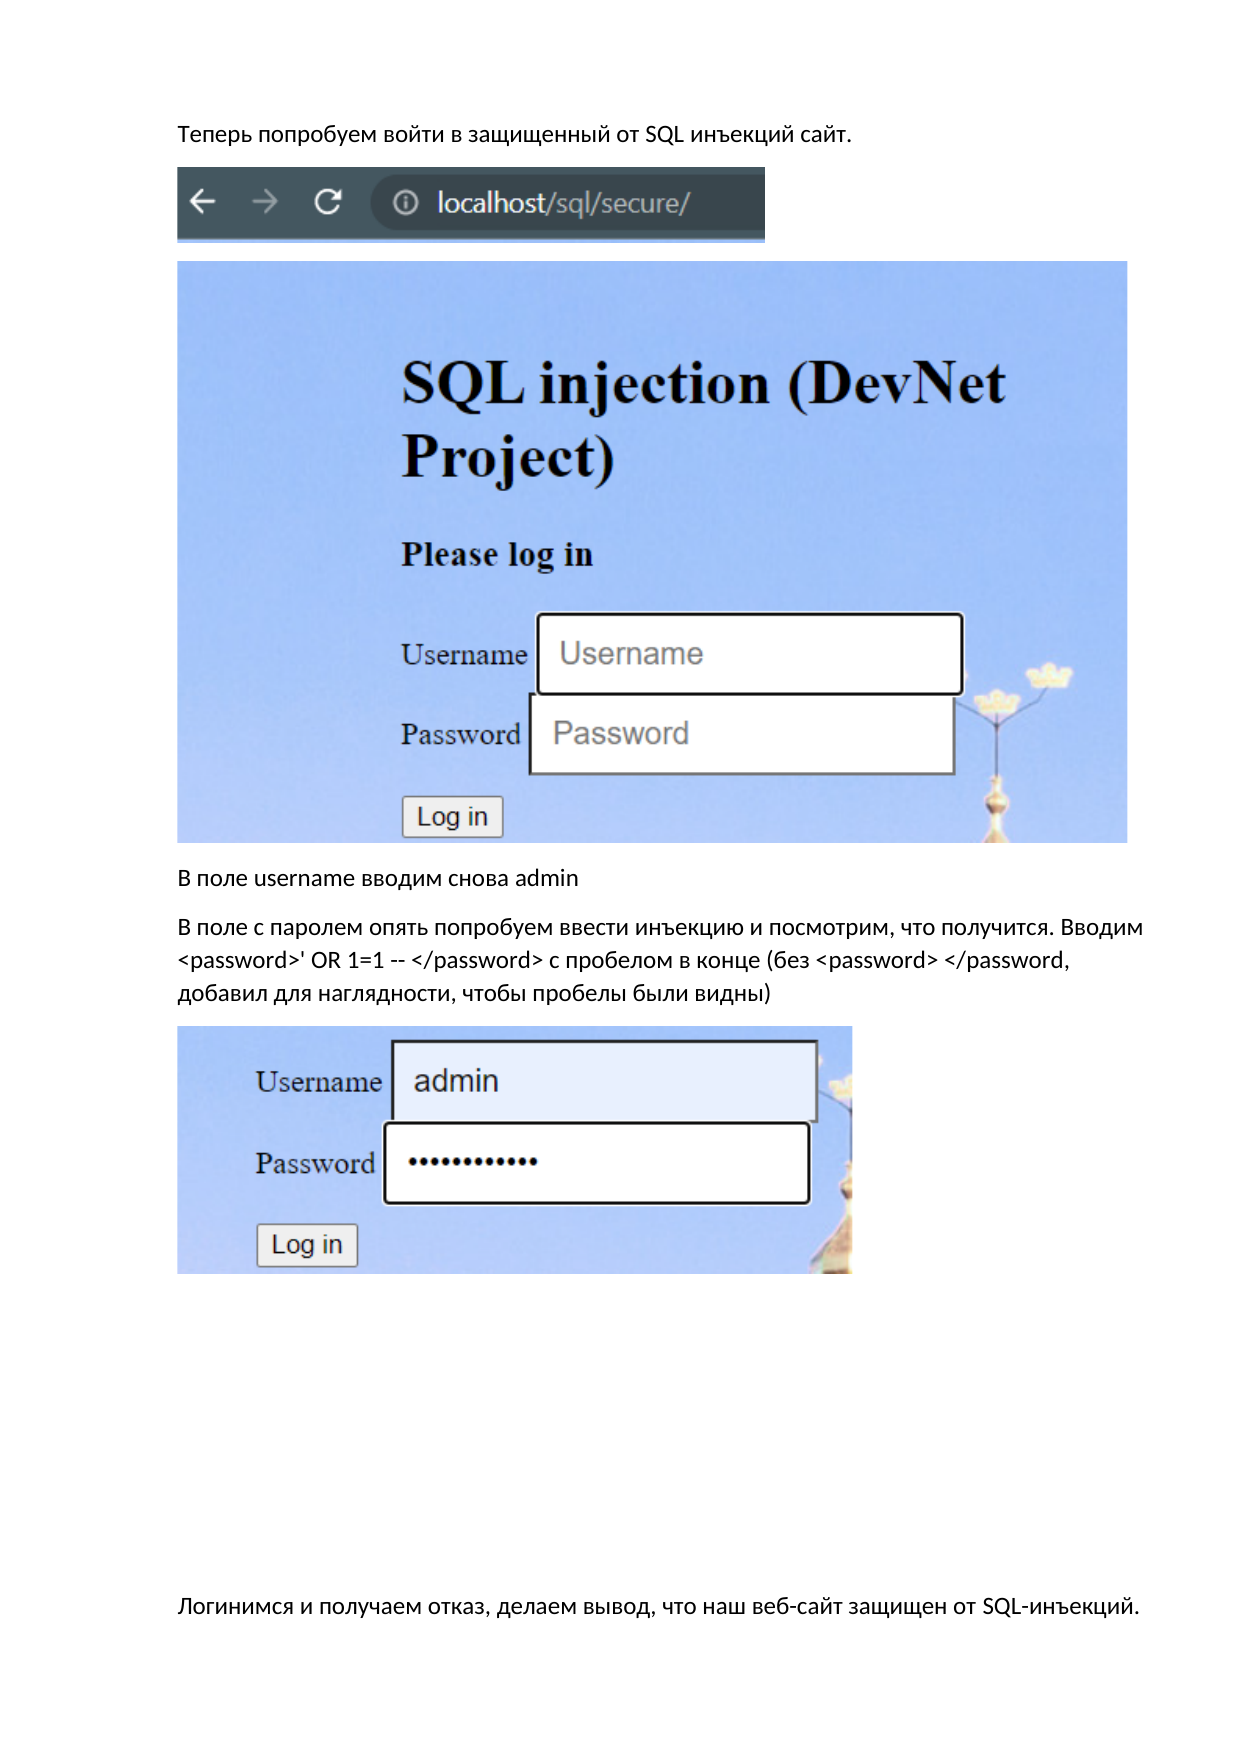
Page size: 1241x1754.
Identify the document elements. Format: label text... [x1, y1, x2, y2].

text Логинимся и получаем отказ, делаем вывод, что наш веб-сайт защищен от SQL-инъекций. [177, 1590, 1152, 1621]
text В поле username вводим снова admin [177, 862, 1152, 892]
picture [177, 167, 765, 243]
picture [177, 261, 1128, 843]
text В поле с паролем опять попробуем ввести инъекцию и посмотрим, что получится. Вводим <password>' OR 1=1 -- </password> с пробелом в конце (без <password> </password, добавил для наглядности, чтобы пробелы были видны) [177, 911, 1152, 1008]
picture [177, 1026, 853, 1274]
text Теперь попробуем войти в защищенный от SQL инъекций сайт. [177, 118, 1152, 149]
